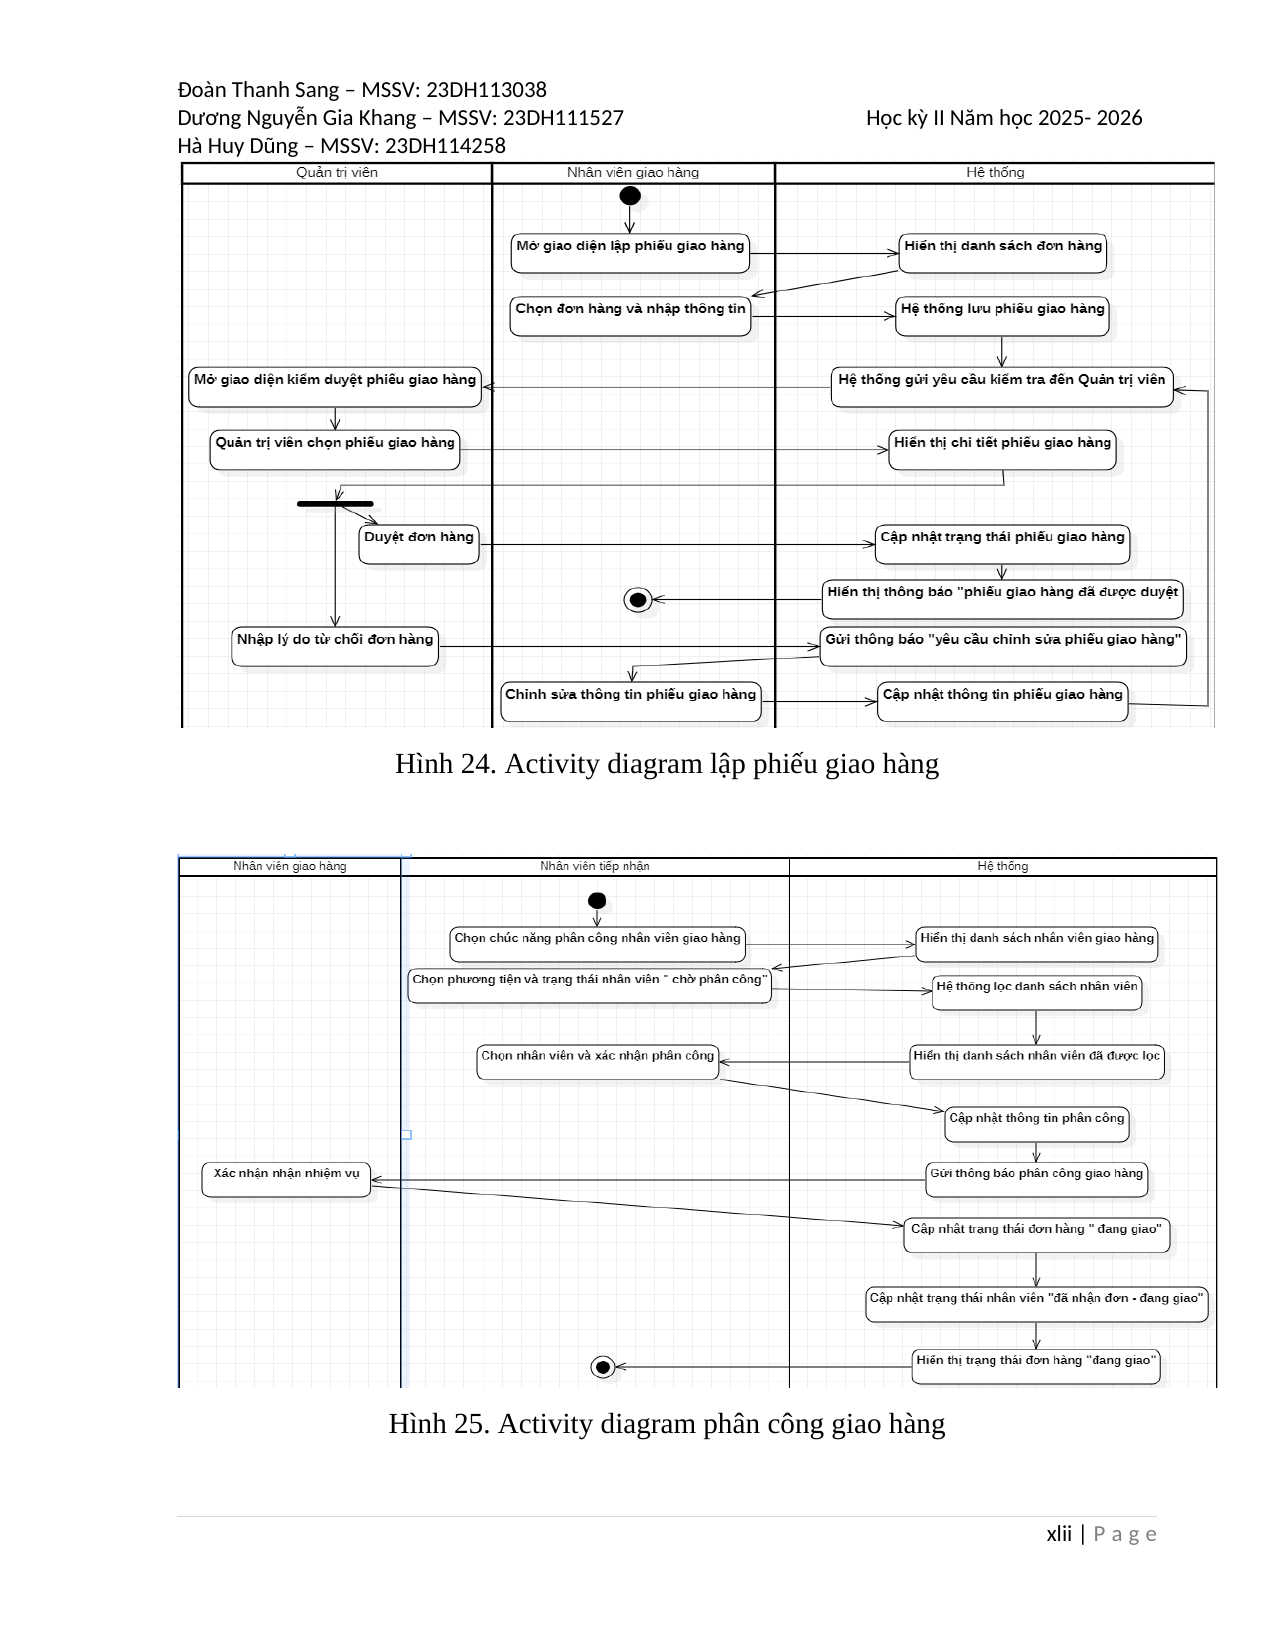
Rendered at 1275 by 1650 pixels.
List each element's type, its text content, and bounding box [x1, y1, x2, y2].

picture [177, 854, 1218, 1388]
text Hình 24. Activity diagram lập phiếu giao hàng [177, 747, 1157, 780]
picture [177, 159, 1215, 728]
text Hình 25. Activity diagram phân công giao hàng [177, 1406, 1157, 1440]
